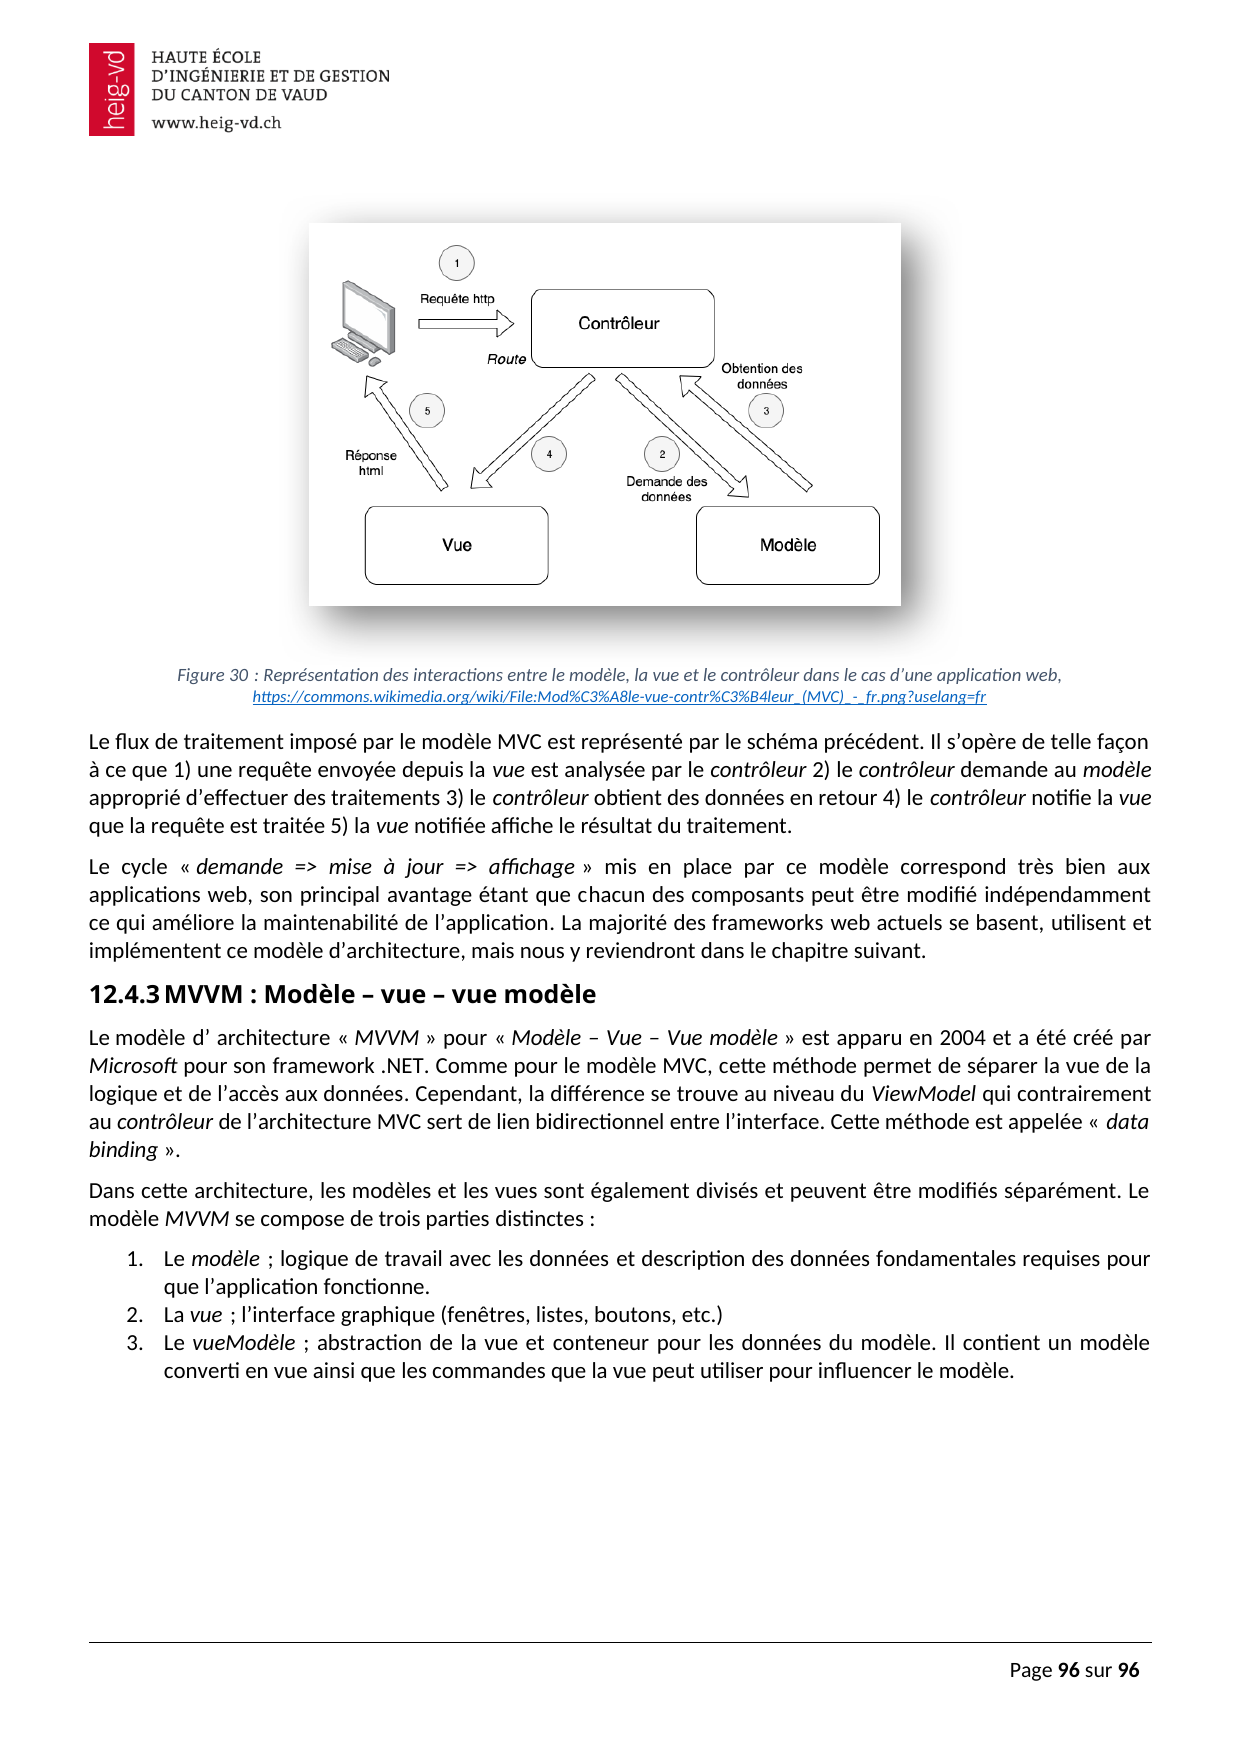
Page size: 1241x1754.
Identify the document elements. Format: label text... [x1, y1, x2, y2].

list La vue ; l’interface graphique (fenêtres, listes, boutons, etc.) [126, 1300, 1152, 1328]
picture [309, 223, 901, 606]
text Le modèle d’ architecture « MVVM » pour « Modèle – Vue – Vue modèle » est apparu en 2004 et a été créé par Microsoft pour son framework .NET. Comme pour le modèle MVC, cette méthode permet de séparer la vue de la logique et de l’accès aux données. Cependant, la différence se trouve au niveau du ViewModel qui contrairement au contrôleur de l’architecture MVC sert de lien bidirectionnel entre l’interface. Cette méthode est appelée « data binding ». [89, 1023, 1152, 1163]
list Le modèle ; logique de travail avec les données et description des données fondamentales requises pour que l’application fonctionne. [126, 1244, 1152, 1300]
picture [89, 43, 389, 136]
text Le cycle « demande => mise à jour => affichage » mis en place par ce modèle correspond très bien aux applications web, son principal avantage étant que chacun des composants peut être modifié indépendamment ce qui améliore la maintenabilité de l’application. La majorité des frameworks web actuels se basent, utilisent et implémentent ce modèle d’architecture, mais nous y reviendront dans le chapitre suivant. [89, 852, 1152, 964]
text Le flux de traitement imposé par le modèle MVC est représenté par le schéma précédent. Il s’opère de telle façon à ce que 1) une requête envoyée depuis la vue est analysée par le contrôleur 2) le contrôleur demande au modèle approprié d’effectuer des traitements 3) le contrôleur obtient des données en retour 4) le contrôleur notifie la vue que la requête est traitée 5) la vue notifiée affiche le résultat du traitement. [89, 727, 1152, 839]
list Le vueModèle ; abstraction de la vue et conteneur pour les données du modèle. Il contient un modèle converti en vue ainsi que les commandes que la vue peut utiliser pour influencer le modèle. [126, 1328, 1152, 1384]
subtitle MVVM : Modèle – vue – vue modèle [89, 977, 1152, 1011]
text Dans cette architecture, les modèles et les vues sont également divisés et peuvent être modifiés séparément. Le modèle MVVM se compose de trois parties distinctes : [89, 1176, 1152, 1232]
